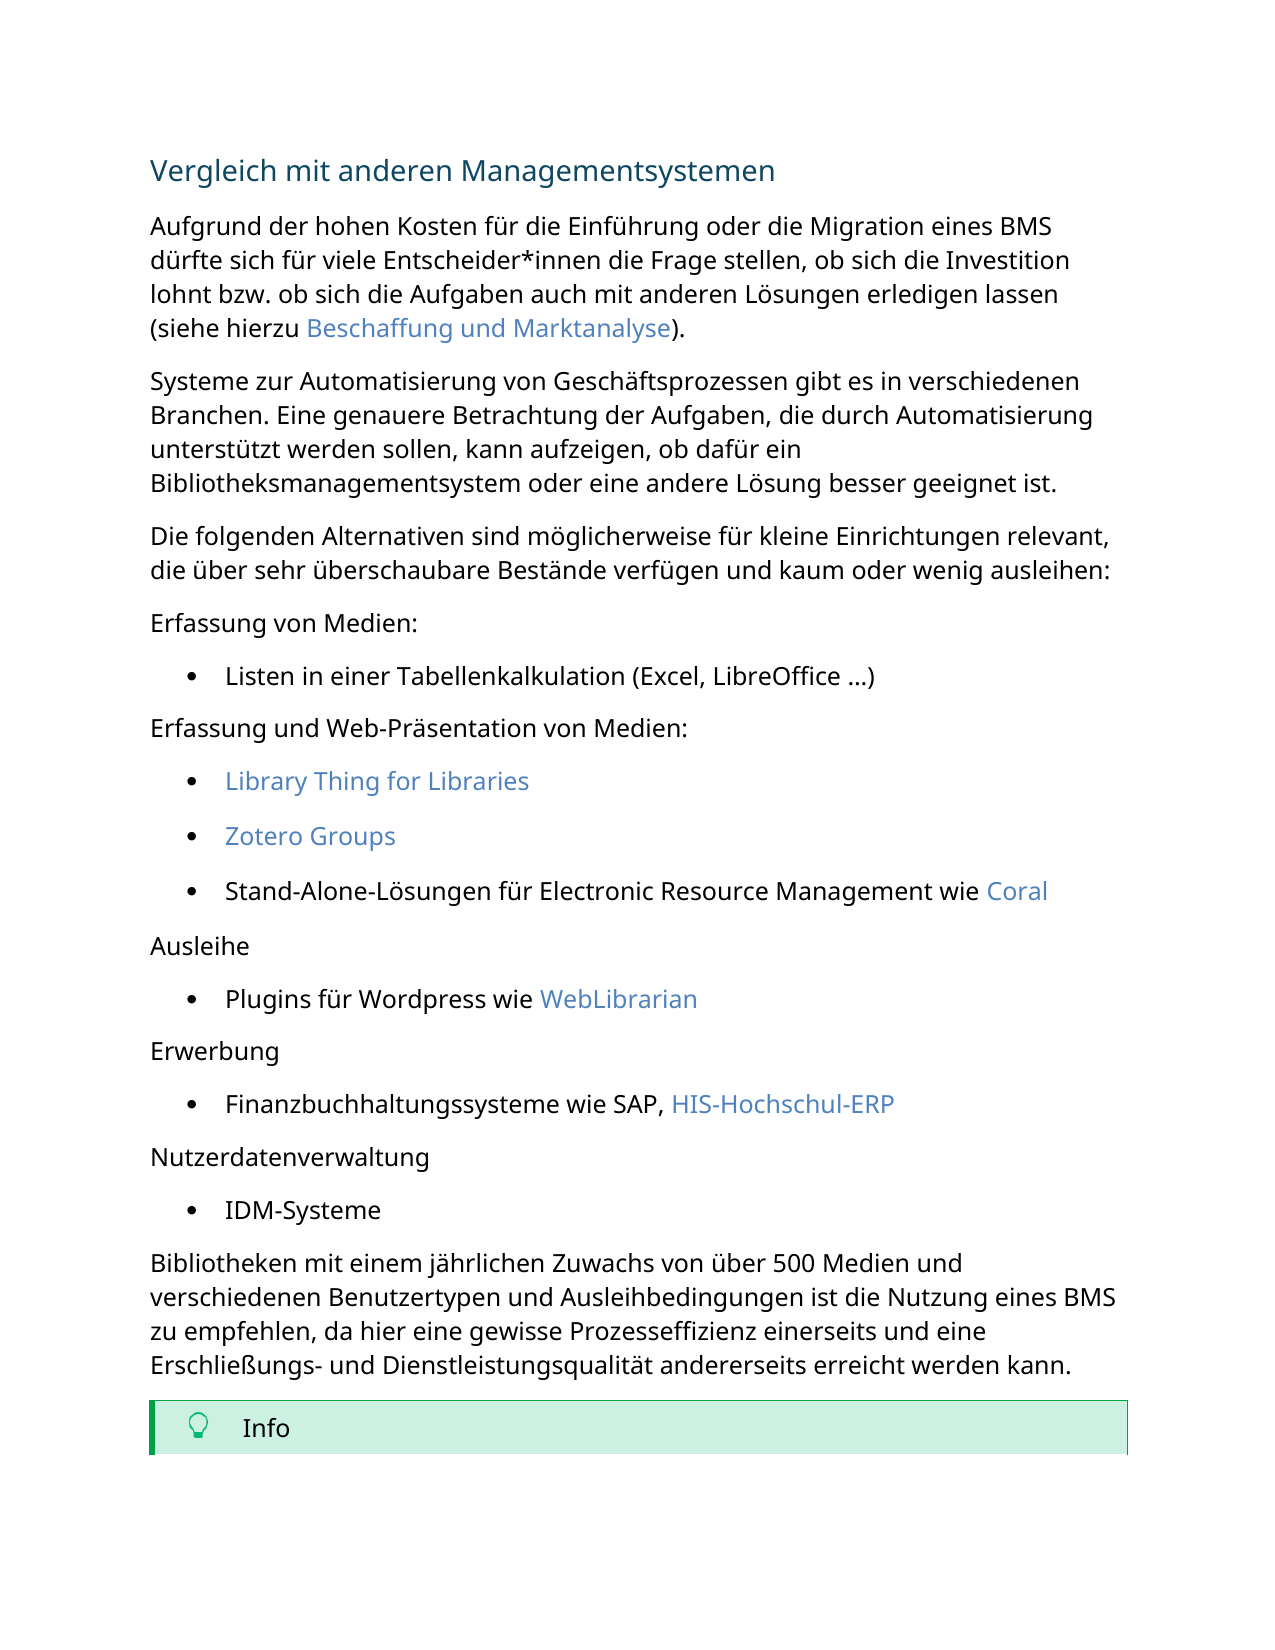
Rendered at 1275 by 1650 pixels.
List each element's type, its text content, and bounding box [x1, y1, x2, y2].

text Erfassung und Web-Präsentation von Medien: [150, 711, 1125, 745]
list Library Thing for Libraries [187, 764, 1125, 798]
text Die folgenden Alternativen sind möglicherweise für kleine Einrichtungen relevant, die über sehr überschaubare Bestände verfügen und kaum oder wenig ausleihen: [150, 518, 1125, 587]
list Finanzbuchhaltungssysteme wie SAP, HIS-Hochschul-ERP [187, 1087, 1125, 1121]
list Listen in einer Tabellenkalkulation (Excel, LibreOffice …) [187, 658, 1125, 692]
text Systeme zur Automatisierung von Geschäftsprozessen gibt es in verschiedenen Branchen. Eine genauere Betrachtung der Aufgaben, die durch Automatisierung unterstützt werden sollen, kann aufzeigen, ob dafür ein Bibliotheksmanagementsystem oder eine andere Lösung besser geeignet ist. [150, 363, 1125, 500]
list IDM-Systeme [187, 1192, 1125, 1227]
text Bibliotheken mit einem jährlichen Zuwachs von über 500 Medien und verschiedenen Benutzertypen und Ausleihbedingungen ist die Nutzung eines BMS zu empfehlen, da hier eine gewisse Prozesseffizienz einerseits und eine Erschließungs- und Dienstleistungsqualität andererseits erreicht werden kann. [150, 1245, 1125, 1382]
subtitle Vergleich mit anderen Managementsystemen [150, 150, 1125, 190]
picture [186, 1412, 211, 1438]
text Ausleihe [150, 928, 1125, 962]
text Aufgrund der hohen Kosten für die Einführung oder die Migration eines BMS dürfte sich für viele Entscheider*innen die Frage stellen, ob sich die Investition lohnt bzw. ob sich die Aufgaben auch mit anderen Lösungen erledigen lassen (siehe hierzu Beschaffung und Marktanalyse). [150, 208, 1125, 345]
text Erwerbung [150, 1034, 1125, 1068]
list Zotero Groups [187, 819, 1125, 853]
list Plugins für Wordpress wie WebLibrarian [187, 981, 1125, 1015]
table_header Info [155, 1401, 1127, 1454]
list Stand-Alone-Lösungen für Electronic Resource Management wie Coral [187, 873, 1125, 908]
text Erfassung von Medien: [150, 605, 1125, 639]
text Nutzerdatenverwaltung [150, 1140, 1125, 1174]
